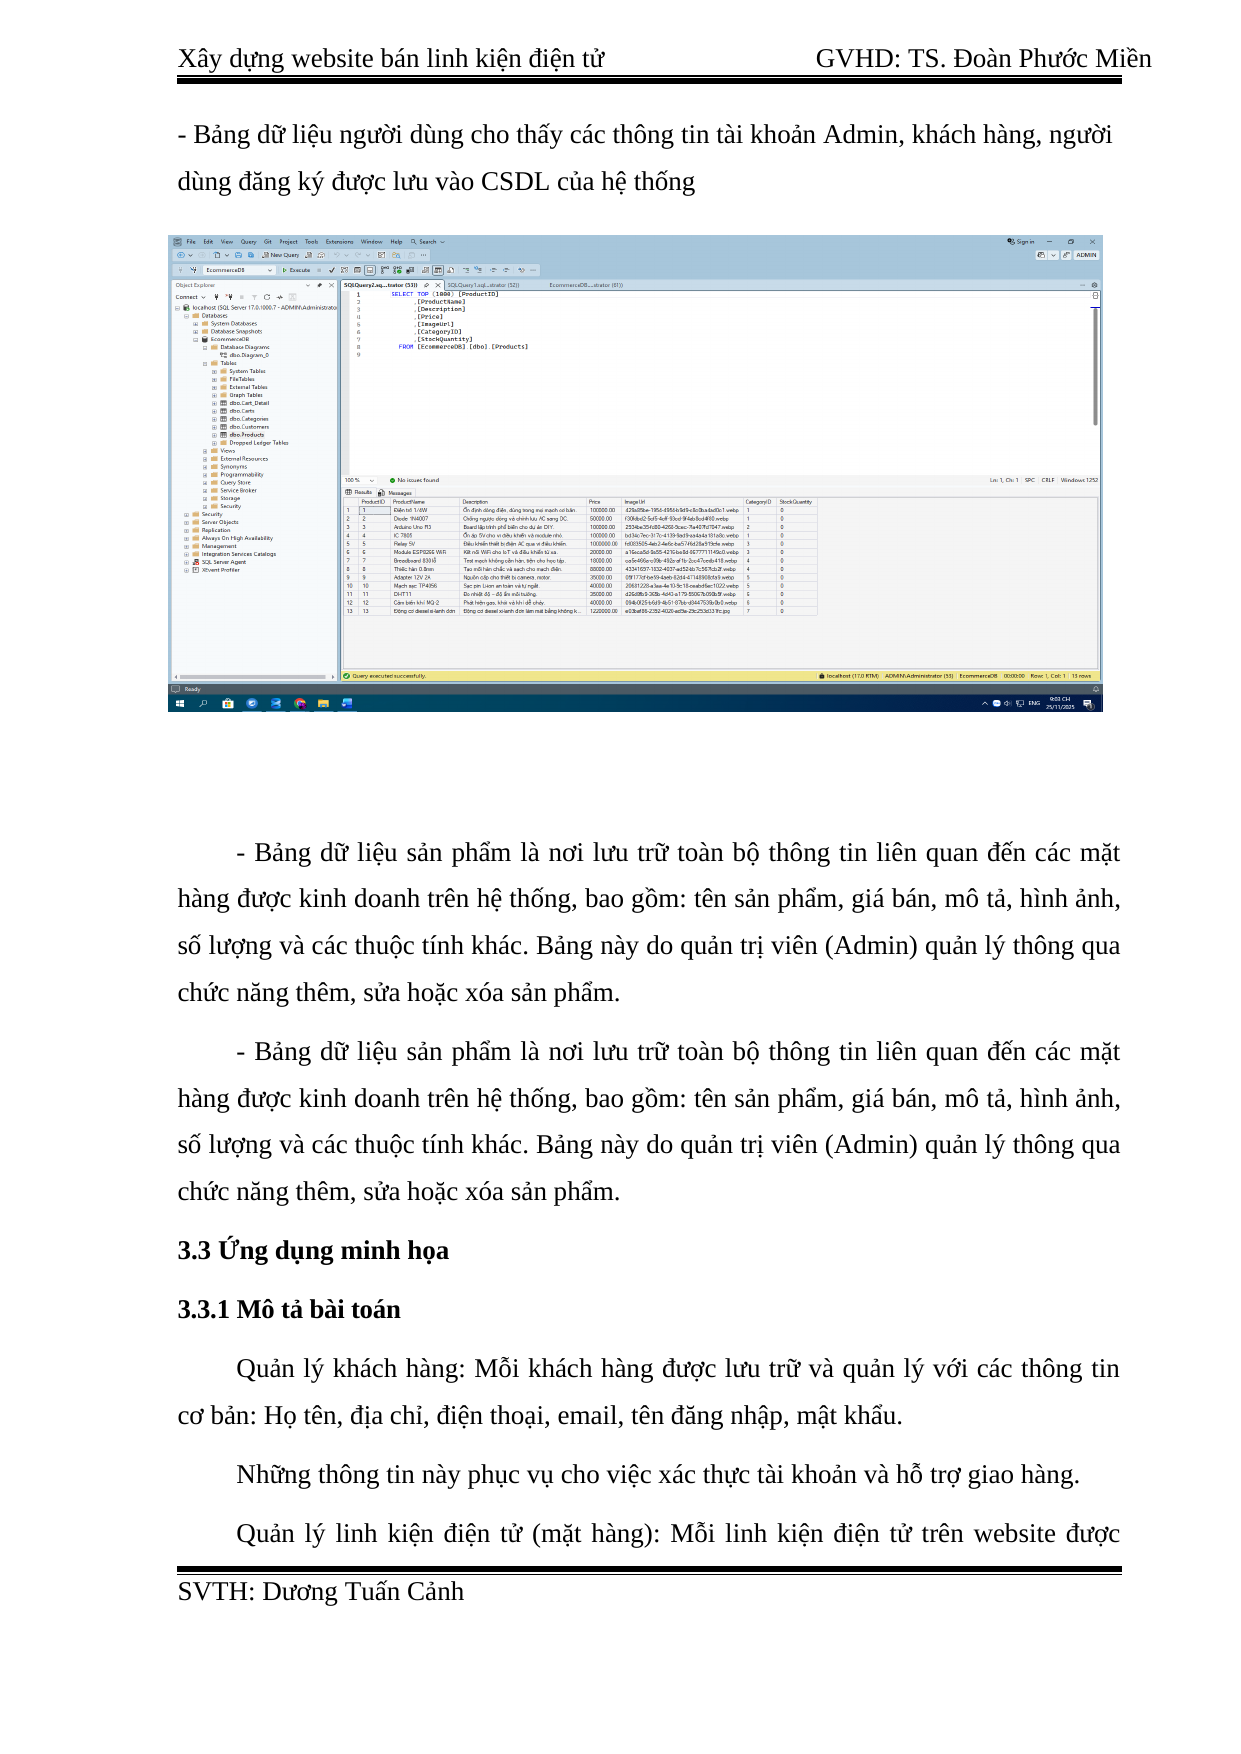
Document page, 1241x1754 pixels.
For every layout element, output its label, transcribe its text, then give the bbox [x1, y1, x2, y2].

picture [342, 699, 351, 708]
picture [272, 699, 280, 708]
picture [223, 700, 233, 708]
text - Bảng dữ liệu người dùng cho thấy các thông tin tài khoản Admin, khách hàng, người dùng đăng ký được lưu vào CSDL của hệ thống [177, 118, 1122, 196]
subtitle 3.3 Ứng dụng minh họa [177, 1234, 1122, 1265]
picture [168, 235, 1103, 712]
picture [247, 699, 257, 708]
picture [295, 699, 306, 709]
subtitle 3.3.1 Mô tả bài toán [177, 1293, 1122, 1324]
picture [319, 700, 328, 707]
text Quản lý khách hàng: Mỗi khách hàng được lưu trữ và quản lý với các thông tin cơ bản: Họ tên, địa chỉ, điện thoại, email, tên đăng nhập, mật khẩu. [177, 1353, 1122, 1430]
text - Bảng dữ liệu sản phẩm là nơi lưu trữ toàn bộ thông tin liên quan đến các mặt hàng được kinh doanh trên hệ thống, bao gồm: tên sản phẩm, giá bán, mô tả, hình ảnh, số lượng và các thuộc tính khác. Bảng này do quản trị viên (Admin) quản lý thông qua chức năng thêm, sửa hoặc xóa sản phẩm. [177, 1035, 1122, 1206]
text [177, 1518, 1122, 1549]
text Những thông tin này phục vụ cho việc xác thực tài khoản và hỗ trợ giao hàng. [177, 1458, 1122, 1489]
